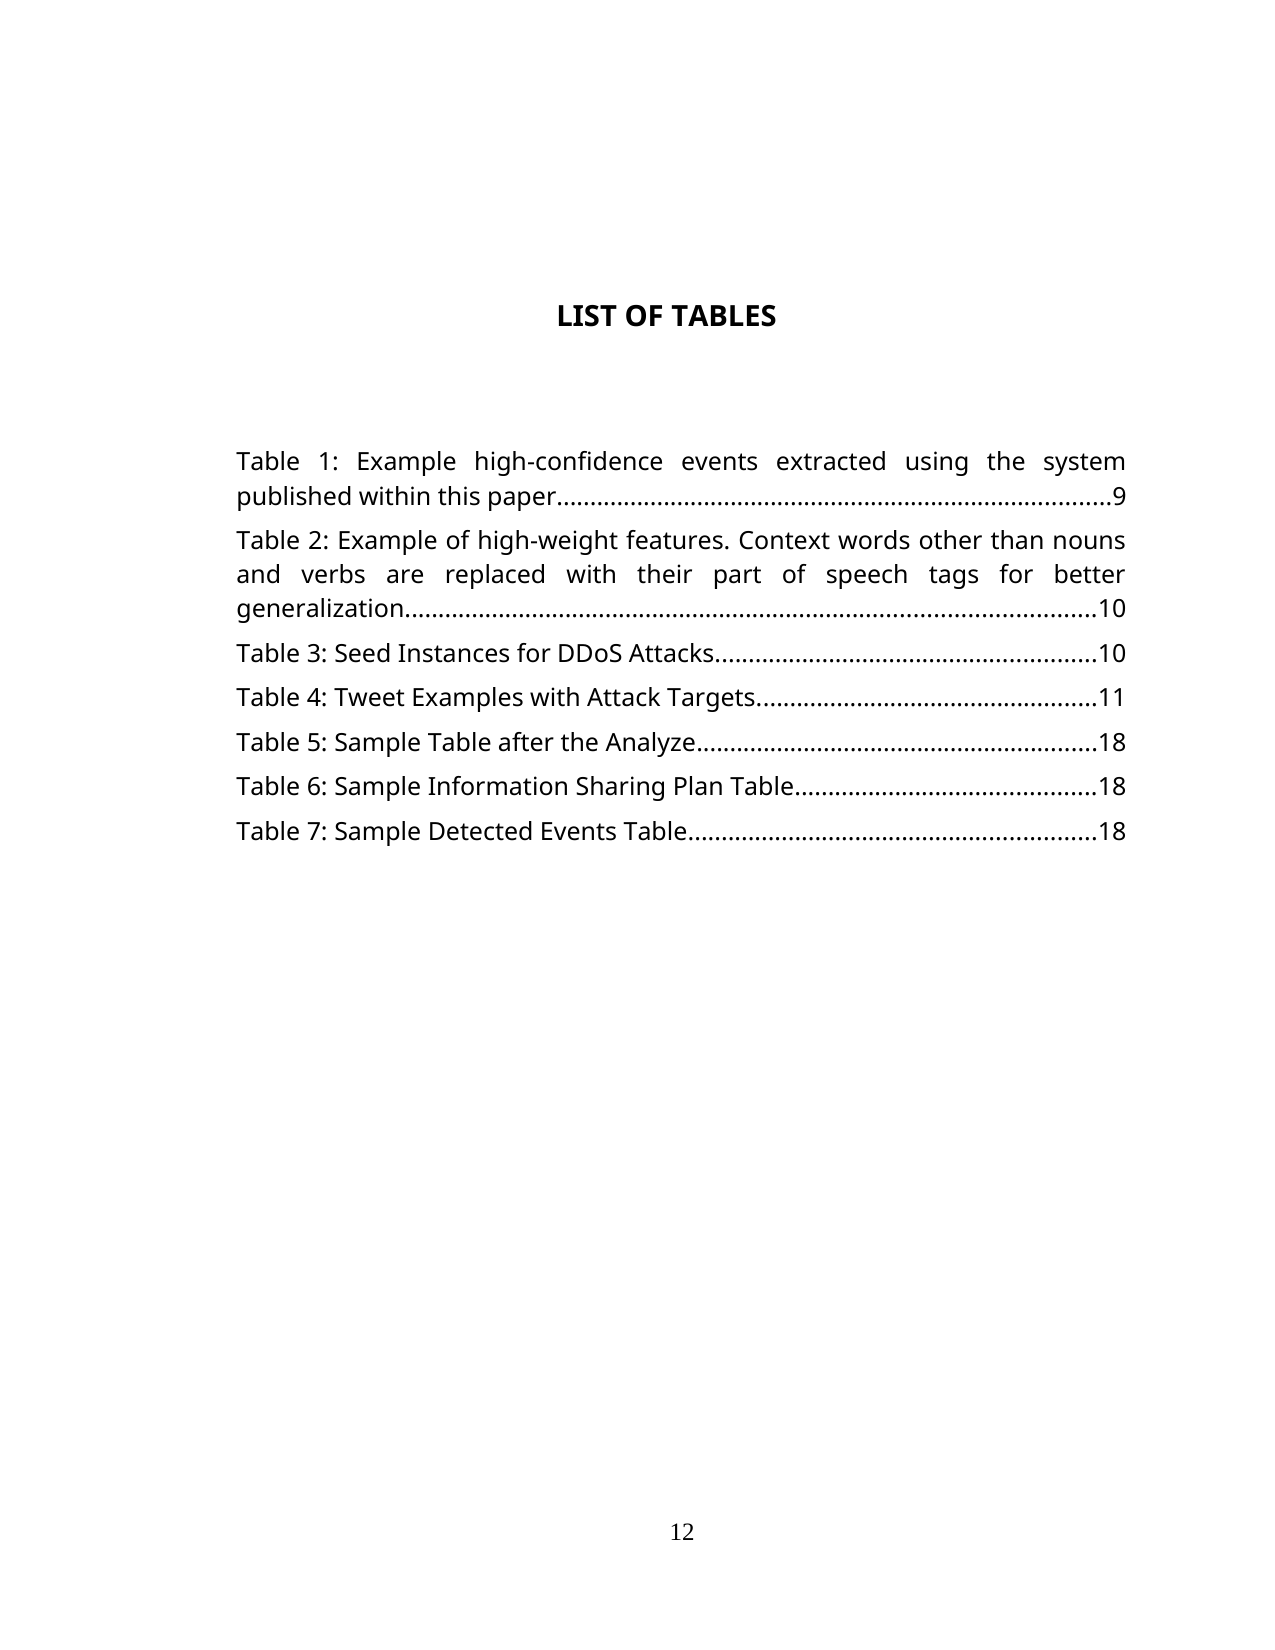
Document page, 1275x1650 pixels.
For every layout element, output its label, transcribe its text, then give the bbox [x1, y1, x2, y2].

text Table 1: Example high-confidence events extracted using the system published within this paper. 9 [236, 444, 1127, 512]
text Table 5: Sample Table after the Analyze 18 [236, 724, 1127, 758]
text Table 7: Sample Detected Events Table 18 [236, 813, 1127, 847]
text Table 3: Seed Instances for DDoS Attacks. 10 [236, 635, 1127, 669]
text Table 4: Tweet Examples with Attack Targets. 11 [236, 680, 1127, 714]
text Table 6: Sample Information Sharing Plan Table 18 [236, 769, 1127, 803]
text Table 2: Example of high-weight features. Context words other than nouns and verbs are replaced with their part of speech tags for better generalization. 10 [236, 523, 1127, 625]
subtitle LIST OF TABLES [236, 295, 1097, 335]
